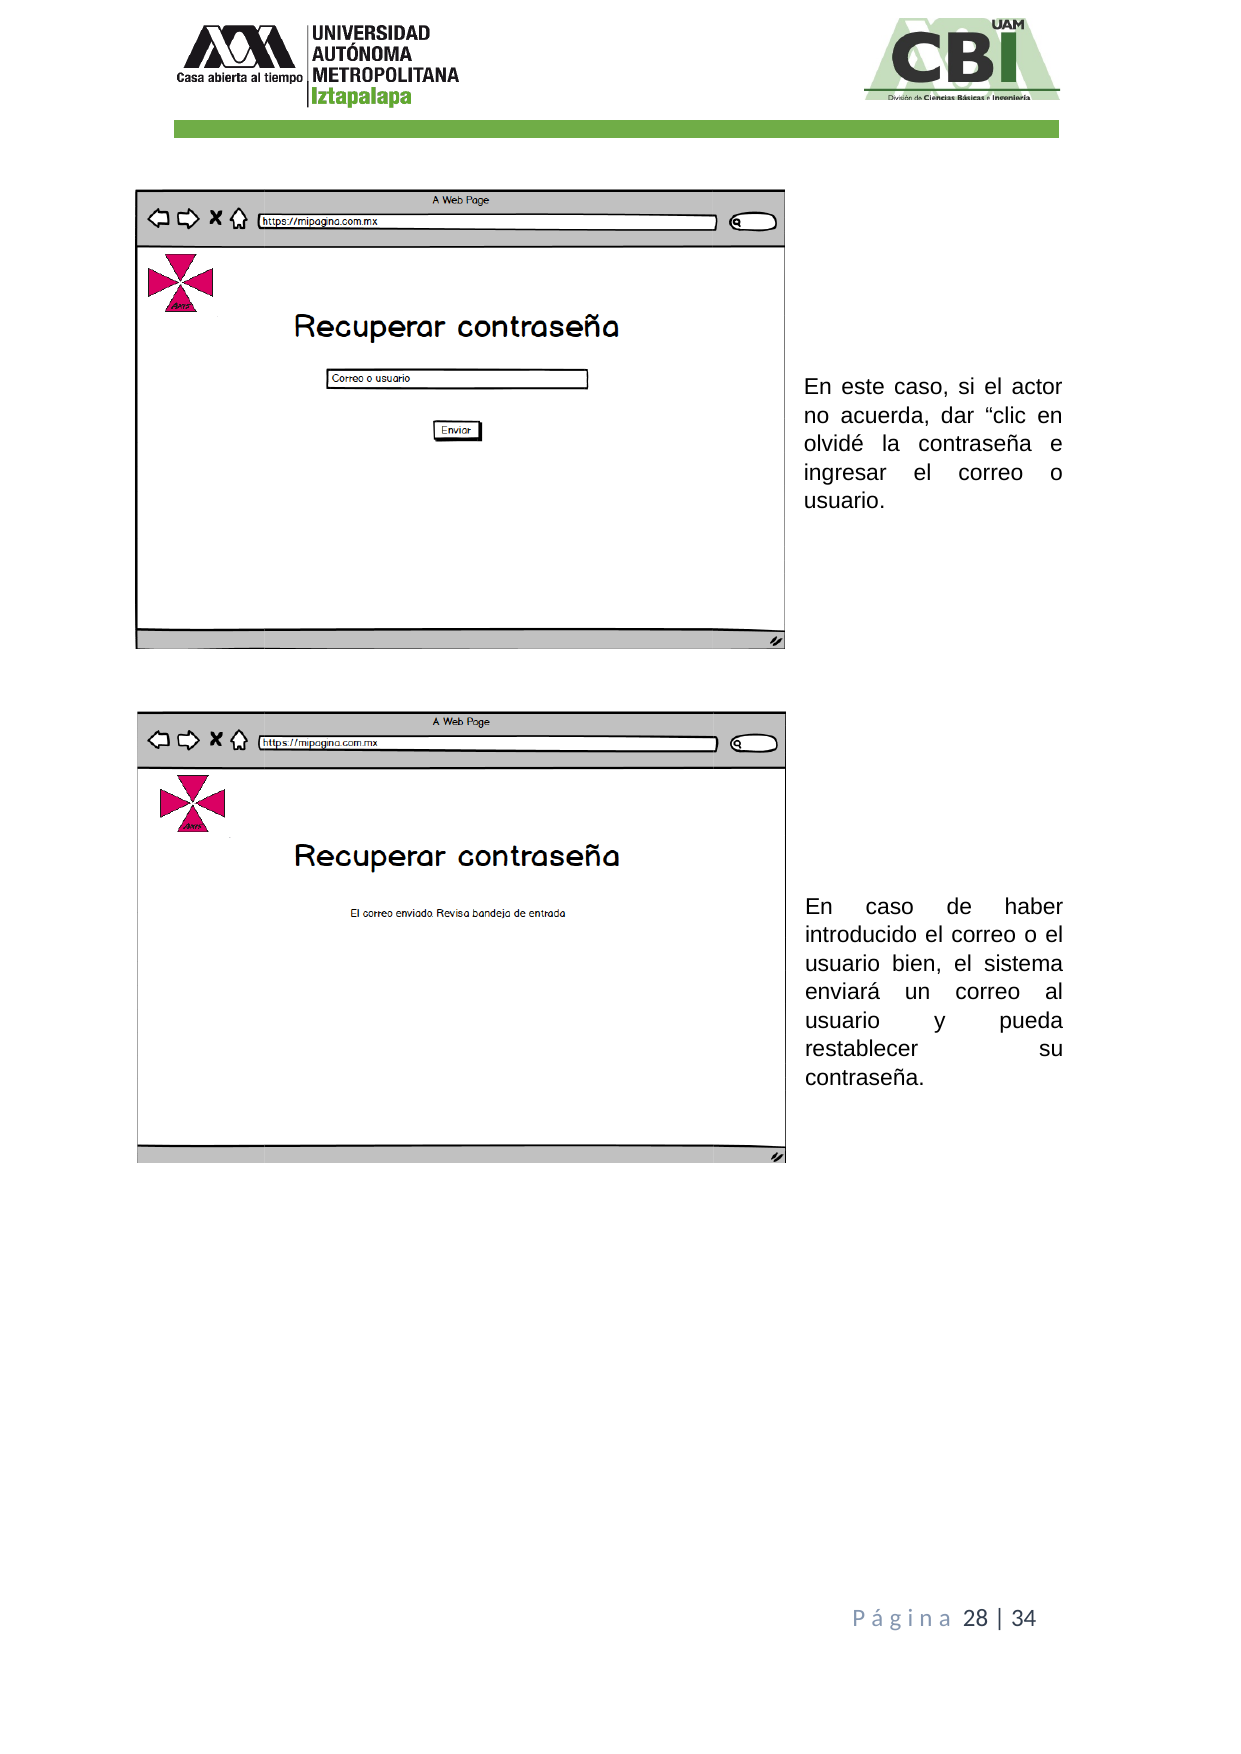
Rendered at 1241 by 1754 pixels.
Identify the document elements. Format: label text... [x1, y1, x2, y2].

picture [177, 25, 459, 109]
picture [863, 18, 1060, 100]
picture [134, 189, 785, 649]
text En caso de haber introducido el correo o el usuario bien, el sistema enviará un correo al usuario y pueda restablecer su contraseña. [786, 893, 1063, 1090]
picture [137, 711, 786, 1163]
text En este caso, si el actor no acuerda, dar “clic en olvidé la contraseña e ingresar el correo o usuario. [785, 373, 1063, 513]
